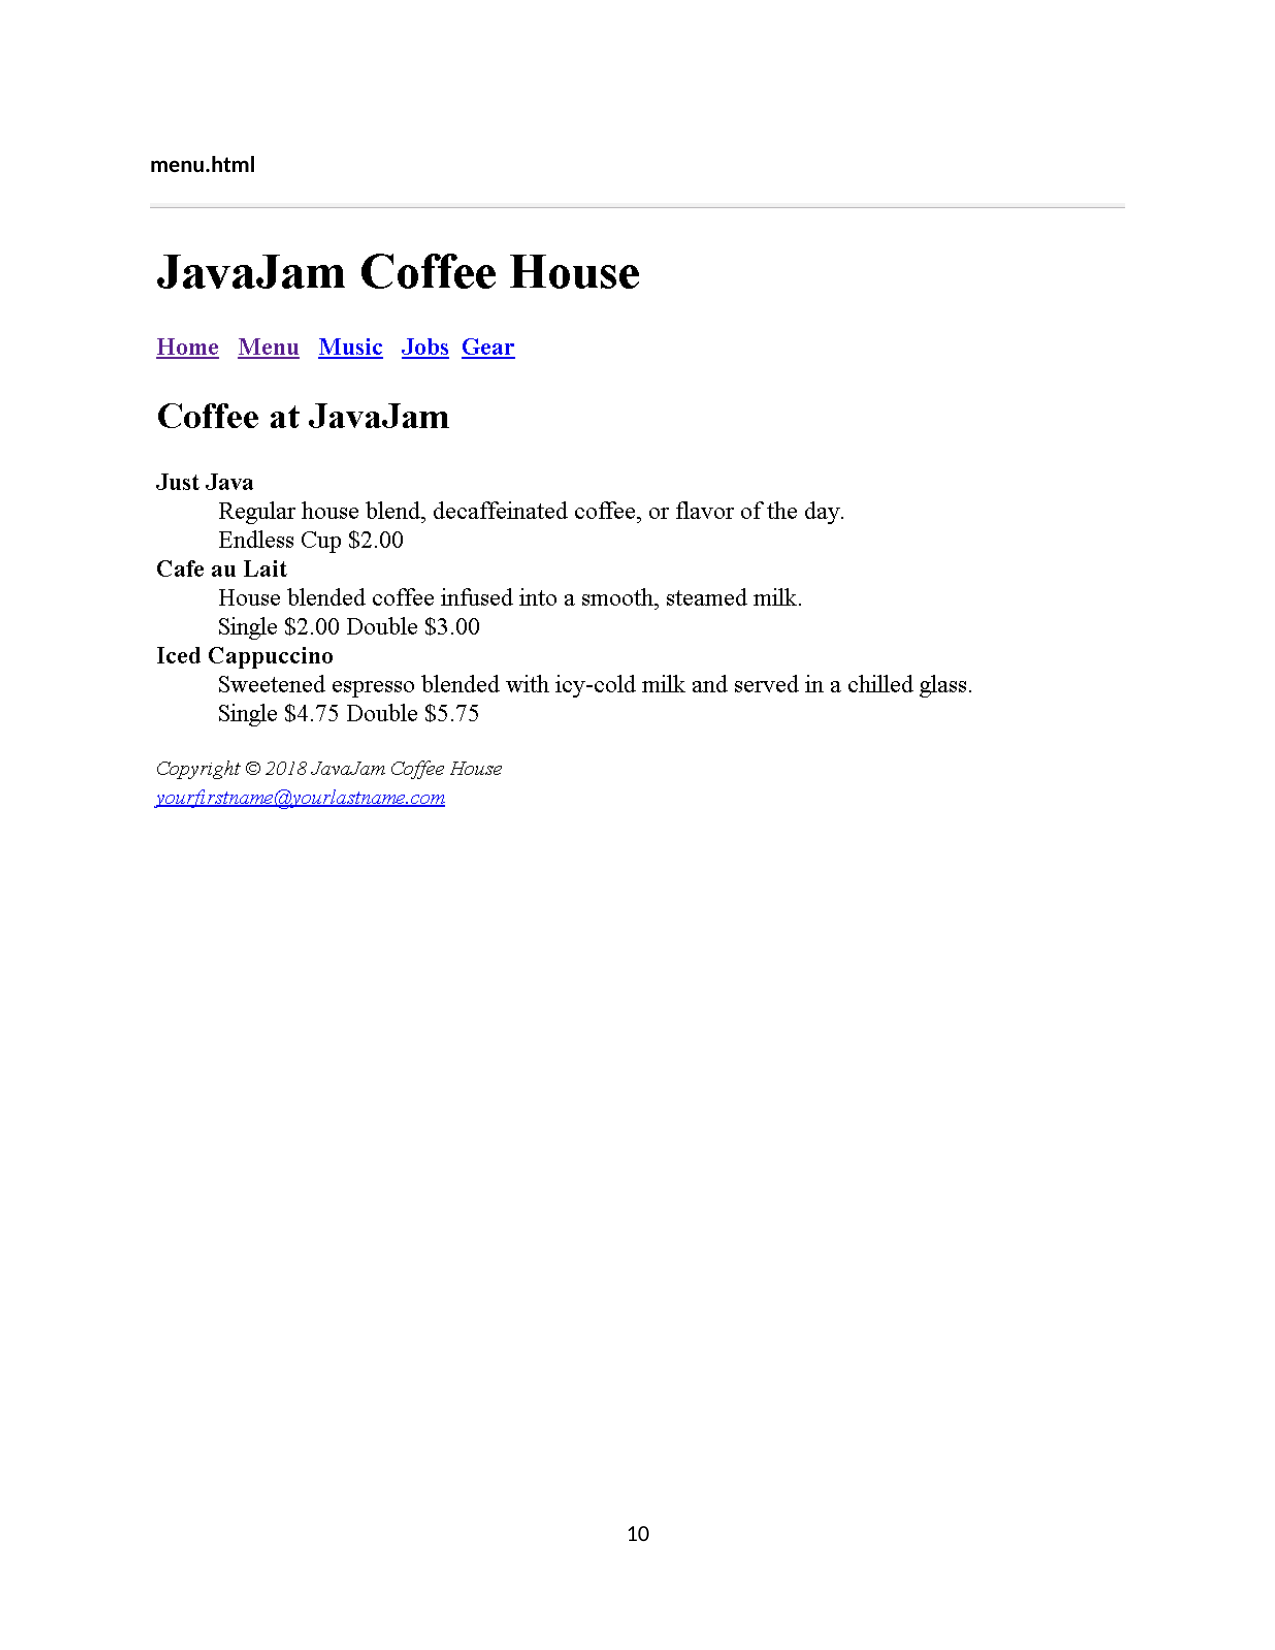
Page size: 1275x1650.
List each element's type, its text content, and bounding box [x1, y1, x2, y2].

text menu.html [150, 150, 1125, 178]
